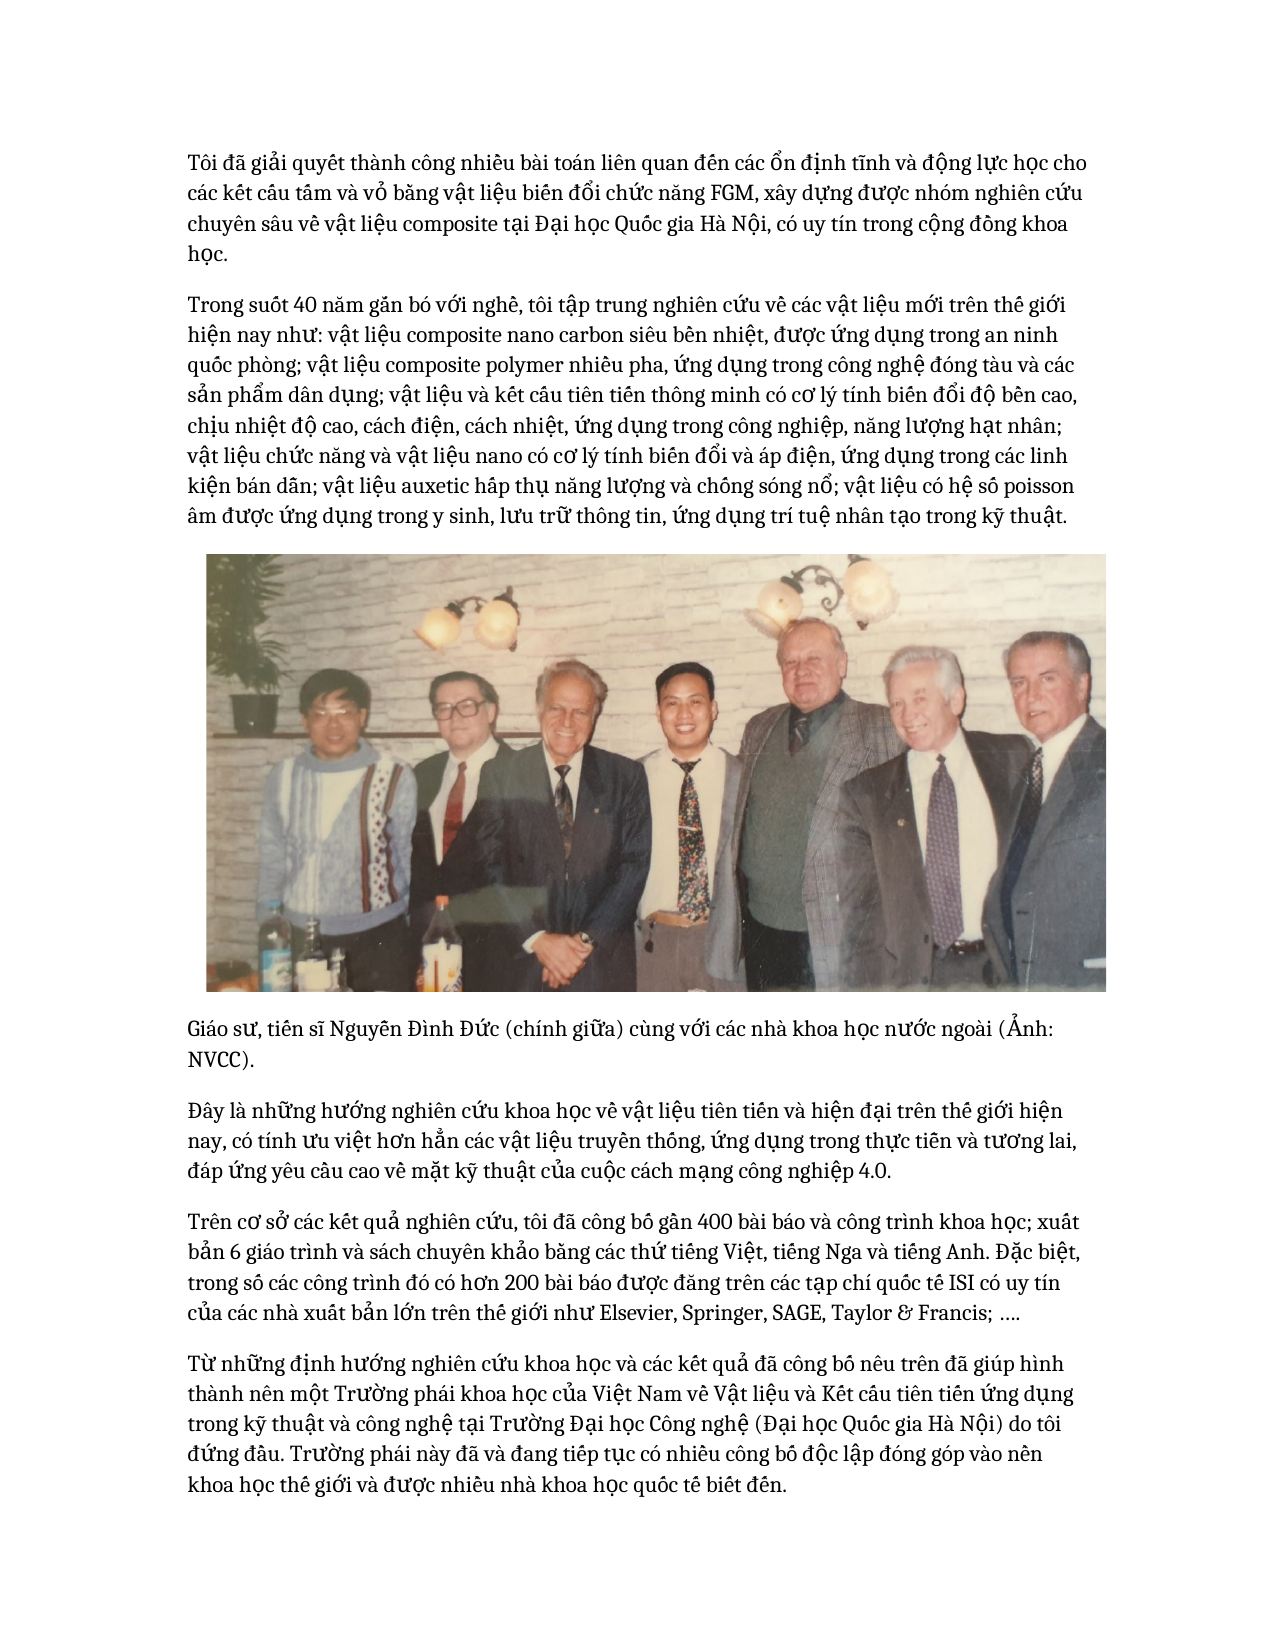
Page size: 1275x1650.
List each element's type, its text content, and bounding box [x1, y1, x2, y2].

picture [206, 554, 1107, 992]
text Đây là những hướng nghiên cứu khoa học về vật liệu tiên tiến và hiện đại trên thế giới hiện nay, có tính ưu việt hơn hẳn các vật liệu truyền thống, ứng dụng trong thực tiễn và tương lai, đáp ứng yêu cầu cao về mặt kỹ thuật của cuộc cách mạng công nghiệp 4.0. [187, 1097, 1087, 1184]
text Từ những định hướng nghiên cứu khoa học và các kết quả đã công bố nêu trên đã giúp hình thành nên một Trường phái khoa học của Việt Nam về Vật liệu và Kết cấu tiên tiến ứng dụng trong kỹ thuật và công nghệ tại Trường Đại học Công nghệ (Đại học Quốc gia Hà Nội) do tôi đứng đầu. Trường phái này đã và đang tiếp tục có nhiều công bố độc lập đóng góp vào nền khoa học thế giới và được nhiều nhà khoa học quốc tế biết đến. [187, 1351, 1087, 1498]
text Trong suốt 40 năm gắn bó với nghề, tôi tập trung nghiên cứu về các vật liệu mới trên thế giới hiện nay như: vật liệu composite nano carbon siêu bền nhiệt, được ứng dụng trong an ninh quốc phòng; vật liệu composite polymer nhiều pha, ứng dụng trong công nghệ đóng tàu và các sản phẩm dân dụng; vật liệu và kết cấu tiên tiến thông minh có cơ lý tính biến đổi độ bền cao, chịu nhiệt độ cao, cách điện, cách nhiệt, ứng dụng trong công nghiệp, năng lượng hạt nhân; vật liệu chức năng và vật liệu nano có cơ lý tính biến đổi và áp điện, ứng dụng trong các linh kiện bán dẫn; vật liệu auxetic hấp thụ năng lượng và chống sóng nổ; vật liệu có hệ số poisson âm được ứng dụng trong y sinh, lưu trữ thông tin, ứng dụng trí tuệ nhân tạo trong kỹ thuật. [187, 292, 1087, 529]
text Tôi đã giải quyết thành công nhiều bài toán liên quan đến các ổn định tĩnh và động lực học cho các kết cấu tấm và vỏ bằng vật liệu biến đổi chức năng FGM, xây dựng được nhóm nghiên cứu chuyên sâu về vật liệu composite tại Đại học Quốc gia Hà Nội, có uy tín trong cộng đồng khoa học. [187, 150, 1087, 267]
text Giáo sư, tiến sĩ Nguyễn Đình Đức (chính giữa) cùng với các nhà khoa học nước ngoài (Ảnh: NVCC). [187, 1016, 1087, 1073]
text Trên cơ sở các kết quả nghiên cứu, tôi đã công bố gần 400 bài báo và công trình khoa học; xuất bản 6 giáo trình và sách chuyên khảo bằng các thứ tiếng Việt, tiếng Nga và tiếng Anh. Đặc biệt, trong số các công trình đó có hơn 200 bài báo được đăng trên các tạp chí quốc tế ISI có uy tín của các nhà xuất bản lớn trên thế giới như Elsevier, Springer, SAGE, Taylor & Francis; …. [187, 1209, 1087, 1326]
